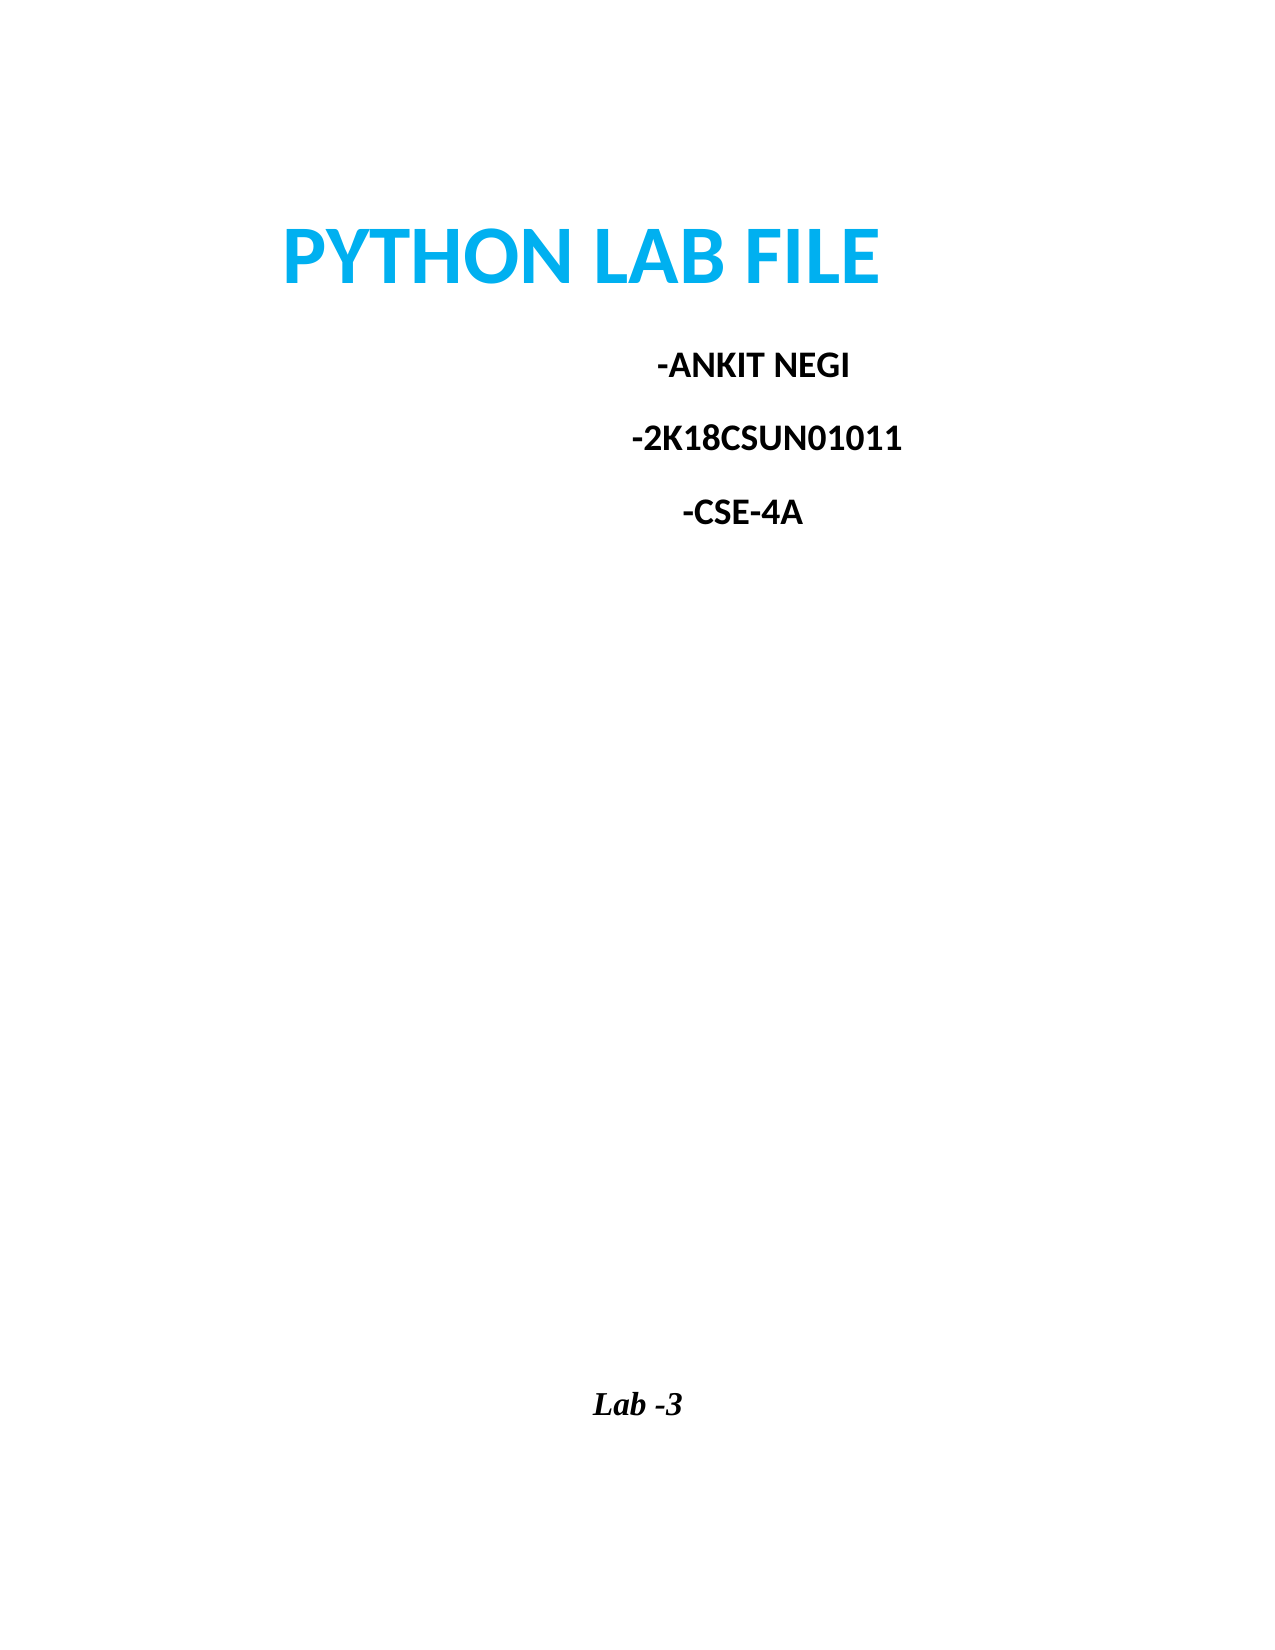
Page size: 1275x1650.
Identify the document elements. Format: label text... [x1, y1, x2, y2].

text -CSE-4A [150, 488, 1125, 534]
text PYTHON LAB FILE [150, 203, 1125, 305]
text -ANKIT NEGI [150, 341, 1125, 387]
text -2K18CSUN01011 [150, 414, 1125, 460]
text Lab -3 [150, 1384, 1125, 1423]
